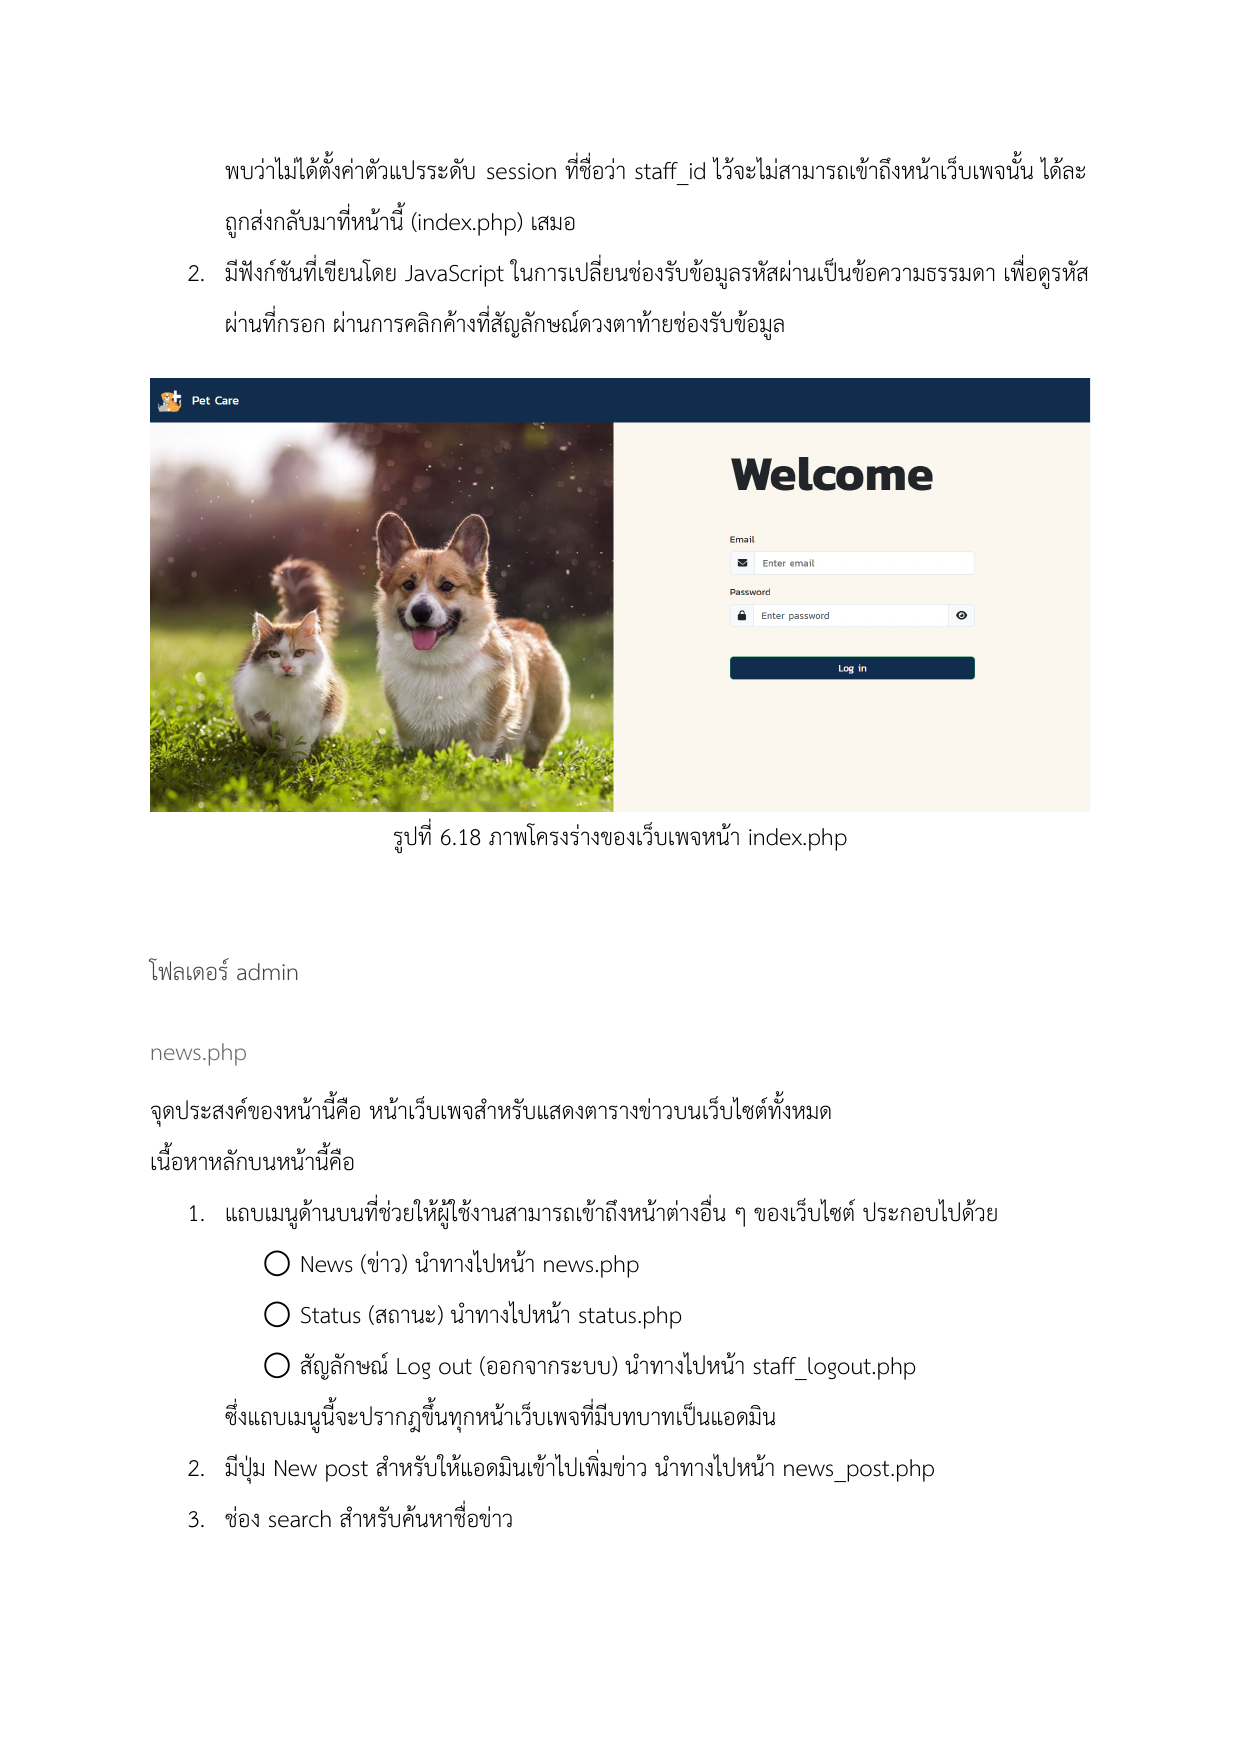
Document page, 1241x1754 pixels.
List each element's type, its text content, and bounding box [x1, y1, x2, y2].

list มีปุ่ม New post สำหรับให้แอดมินเข้าไปเพิ่มข่าว นำทางไปหน้า news_post.php [187, 1447, 1090, 1491]
text ซึ่งแถบเมนูนี้จะปรากฎขึ้นทุกหน้าเว็บเพจที่มีบทบาทเป็นแอดมิน [150, 1396, 1090, 1441]
text เนื้อหาหลักบนหน้านี้คือ [150, 1141, 1090, 1186]
picture [150, 378, 1091, 812]
list News (ข่าว) นำทางไปหน้า news.php [262, 1243, 1090, 1288]
list แถบเมนูด้านบนที่ช่วยให้ผู้ใช้งานสามารถเข้าถึงหน้าต่างอื่น ๆ ของเว็บไซต์ ประกอบไปด้วย [187, 1192, 1090, 1237]
text จุดประสงค์ของหน้านี้คือ หน้าเว็บเพจสำหรับแสดงตารางข่าวบนเว็บไซต์ทั้งหมด [150, 1091, 1090, 1135]
list ช่อง search สำหรับค้นหาชื่อข่าว [187, 1498, 1090, 1542]
list มีฟังก์ชันที่เขียนโดย JavaScript ในการเปลี่ยนช่องรับข้อมูลรหัสผ่านเป็นข้อความธรรมดา เพื่อดูรหัส ผ่านที่กรอก ผ่านการคลิกค้างที่สัญลักษณ์ดวงตาท้ายช่องรับข้อมูล [187, 252, 1090, 347]
text รูปที่ 6.18 ภาพโครงร่างของเว็บเพจหน้า index.php [150, 816, 1090, 860]
list สัญลักษณ์ Log out (ออกจากระบบ) นำทางไปหน้า staff_logout.php [262, 1345, 1090, 1389]
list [187, 150, 1090, 245]
subtitle news.php [150, 1031, 1090, 1076]
subtitle โฟลเดอร์ admin [150, 951, 1090, 996]
list Status (สถานะ) นำทางไปหน้า status.php [262, 1294, 1090, 1339]
